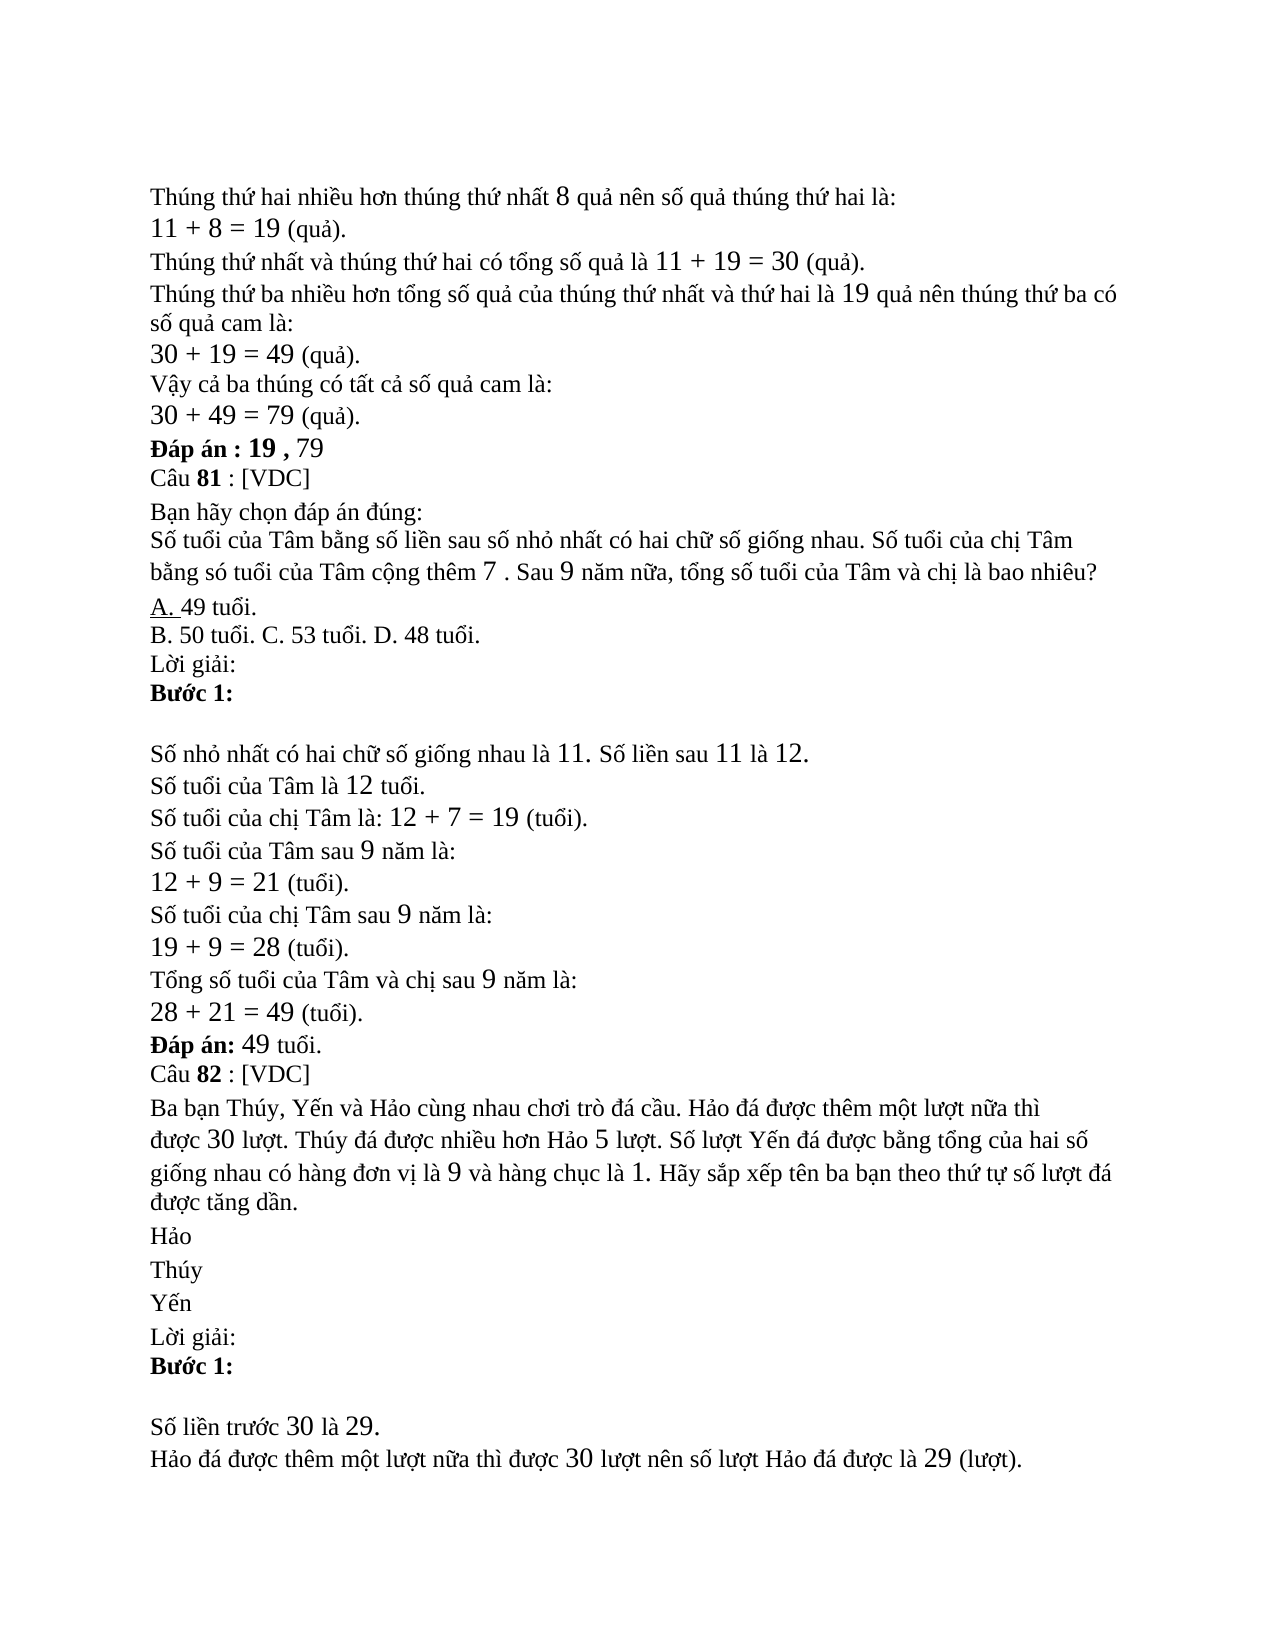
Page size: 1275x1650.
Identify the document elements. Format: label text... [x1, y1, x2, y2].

text Yến [150, 1288, 1125, 1317]
text Thúy [150, 1255, 1125, 1283]
text Bạn hãy chọn đáp án đúng: Số tuổi của Tâm bằng số liền sau số nhỏ nhất có hai chữ số giống nhau. Số tuổi của chị Tâm bằng só tuổi của Tâm cộng thêm 7 . Sau 9 năm nữa, tổng số tuổi của Tâm và chị là bao nhiêu? [150, 497, 1125, 587]
text Ba bạn Thúy, Yến và Hảo cùng nhau chơi trò đá cầu. Hảo đá được thêm một lượt nữa thì được 30 lượt. Thúy đá được nhiều hơn Hảo 5 lượt. Số lượt Yến đá được bằng tổng của hai số giống nhau có hàng đơn vị là 9 và hàng chục là 1. Hãy sắp xếp tên ba bạn theo thứ tự số lượt đá được tăng dần. [150, 1093, 1125, 1216]
text Bước 1: [150, 1351, 1125, 1380]
text Thúng thứ hai nhiều hơn thúng thứ nhất 8 quả nên số quả thúng thứ hai là: 11 + 8 = 19 (quả). Thúng thứ nhất và thúng thứ hai có tổng số quả là 11 + 19 = 30 (quả). Thúng thứ ba nhiều hơn tổng số quả của thúng thứ nhất và thứ hai là 19 quả nên thúng thứ ba có số quả cam là: 30 + 19 = 49 (quả). Vậy cả ba thúng có tất cả số quả cam là: 30 + 49 = 79 (quả). Đáp án : 19 , 79 [150, 150, 1125, 463]
text Câu 82 : [VDC] [150, 1059, 1125, 1088]
text Số nhỏ nhất có hai chữ số giống nhau là 11. Số liền sau 11 là 12. Số tuổi của Tâm là 12 tuổi. Số tuổi của chị Tâm là: 12 + 7 = 19 (tuổi). Số tuổi của Tâm sau 9 năm là: 12 + 9 = 21 (tuổi). Số tuổi của chị Tâm sau 9 năm là: 19 + 9 = 28 (tuổi). Tổng số tuổi của Tâm và chị sau 9 năm là: 28 + 21 = 49 (tuổi). Đáp án: 49 tuổi. [150, 707, 1125, 1059]
text Lời giải: [150, 1322, 1125, 1351]
text Lời giải: [150, 649, 1125, 678]
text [150, 1380, 1125, 1473]
text Hảo [150, 1221, 1125, 1249]
text A. 49 tuổi. [150, 592, 1125, 621]
text Câu 81 : [VDC] [150, 463, 1125, 492]
text Bước 1: [150, 678, 1125, 707]
text B. 50 tuổi. C. 53 tuổi. D. 48 tuổi. [150, 621, 1125, 649]
